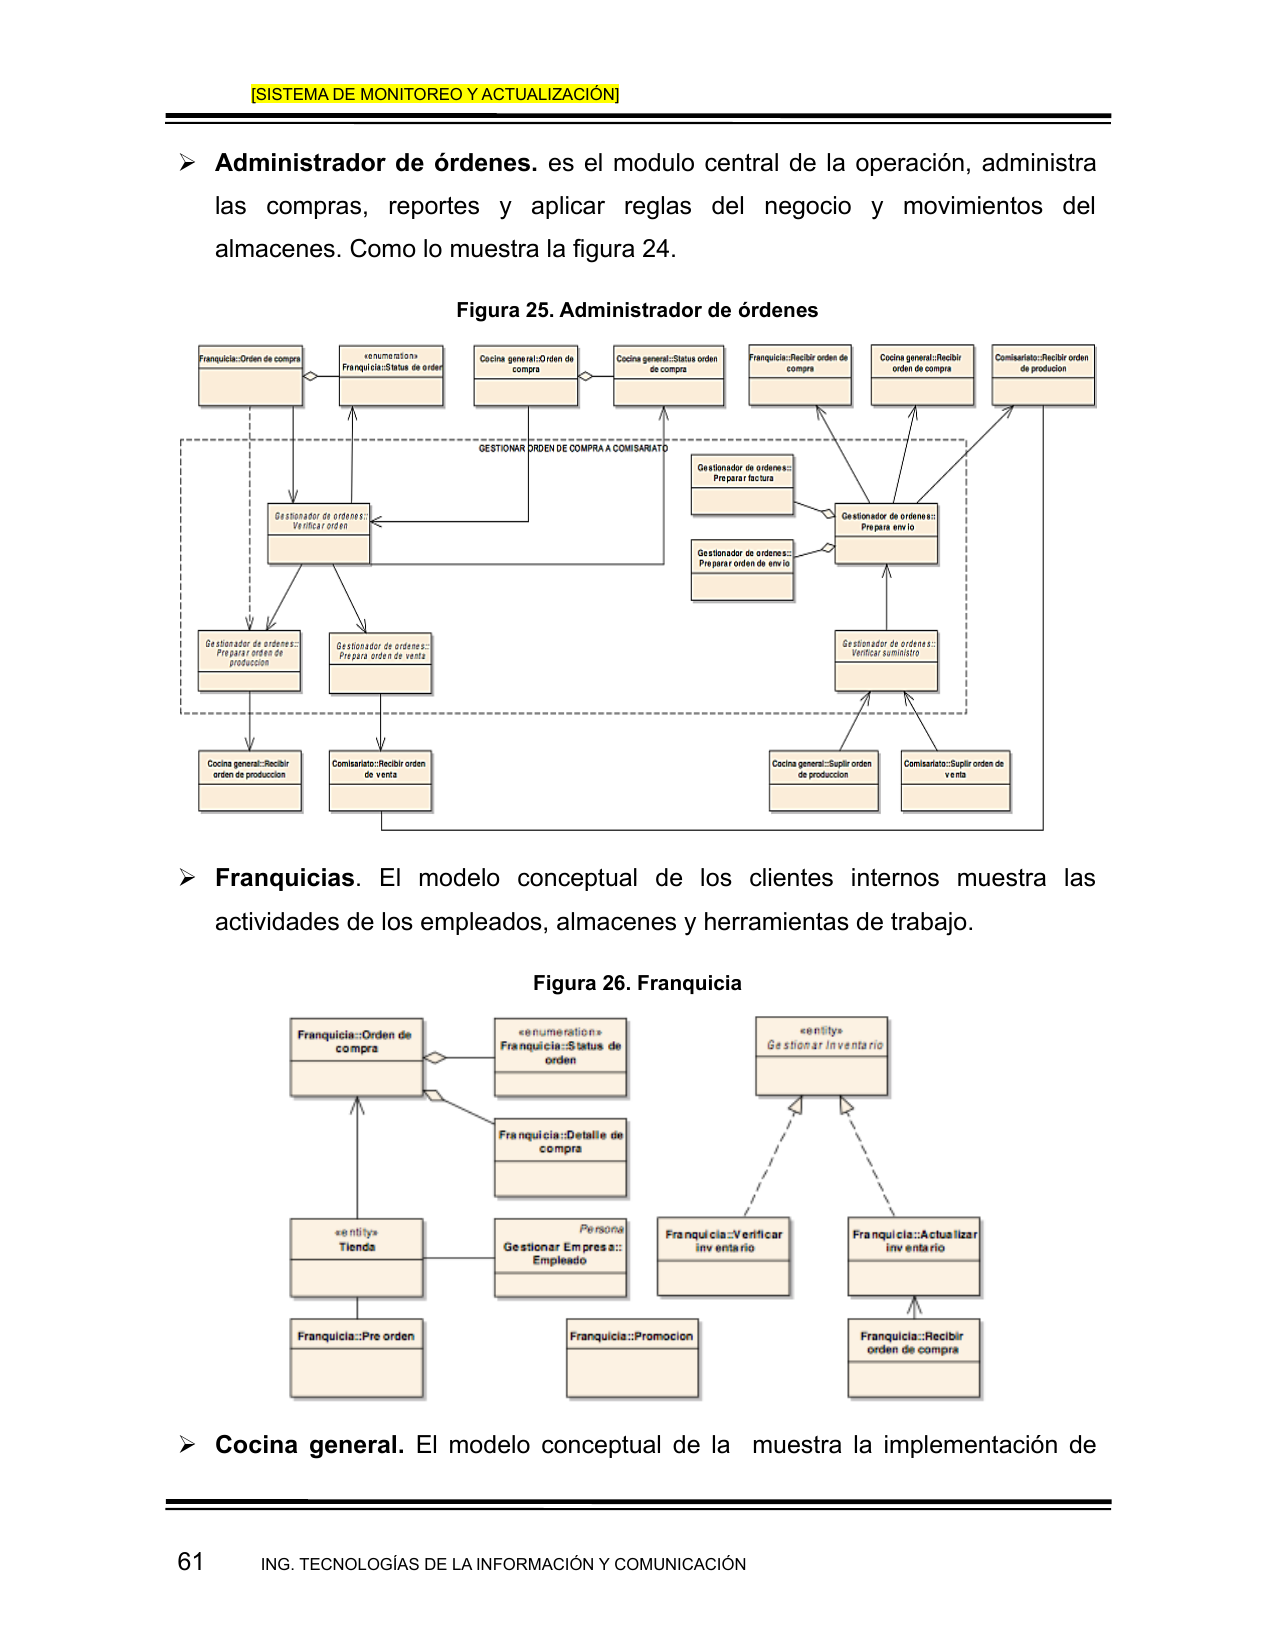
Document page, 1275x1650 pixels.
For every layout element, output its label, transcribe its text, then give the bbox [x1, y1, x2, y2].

picture [177, 342, 1098, 837]
picture [288, 1015, 987, 1403]
list Administrador de órdenes. es el modulo central de la operación, administra las compras, reportes y aplicar reglas del negocio y movimientos del almacenes. Como lo muestra la figura 24. [177, 148, 1098, 263]
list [177, 1429, 1098, 1458]
list Franquicias. El modelo conceptual de los clientes internos muestra las actividades de los empleados, almacenes y herramientas de trabajo. [177, 863, 1098, 935]
